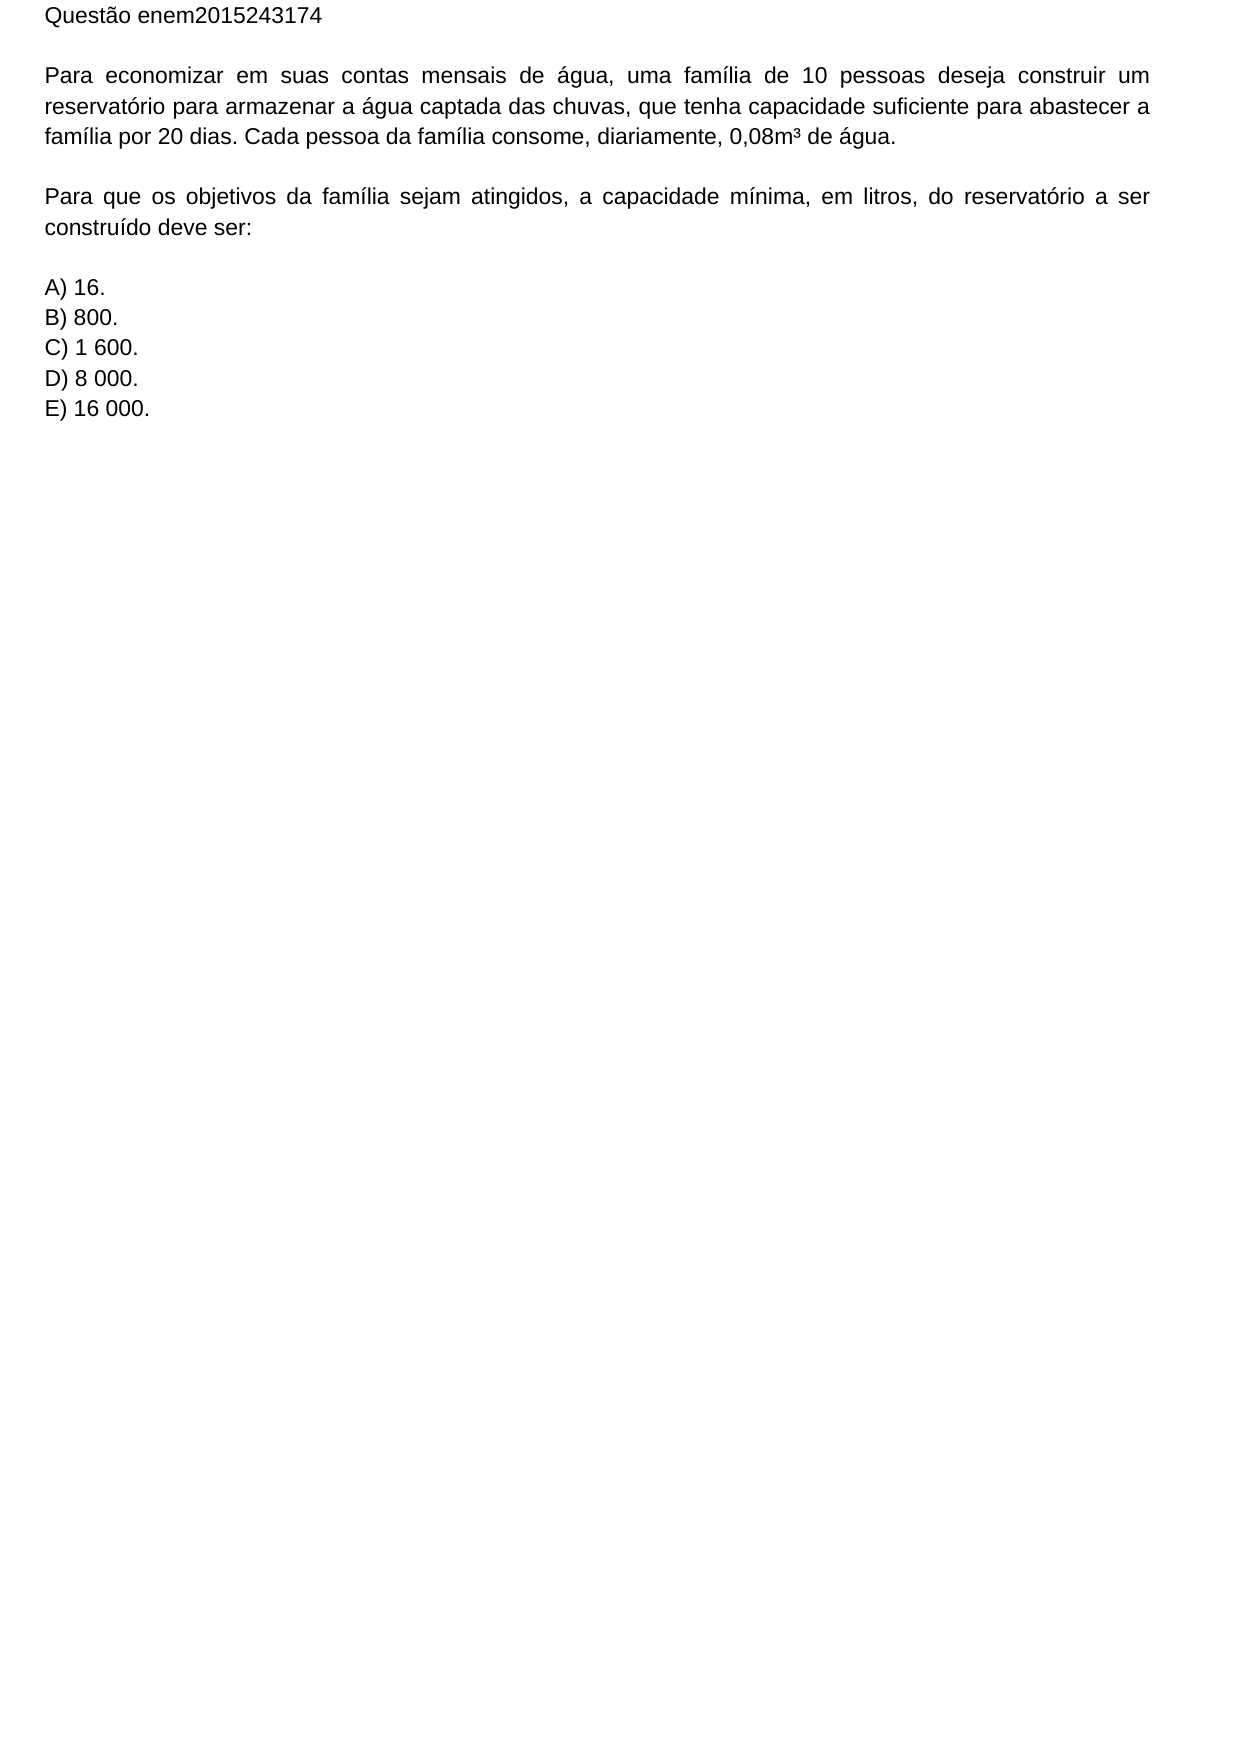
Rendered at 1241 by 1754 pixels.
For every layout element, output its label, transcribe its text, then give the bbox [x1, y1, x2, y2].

text Para economizar em suas contas mensais de água, uma família de 10 pessoas deseja construir um reservatório para armazenar a água captada das chuvas, que tenha capacidade suficiente para abastecer a família por 20 dias. Cada pessoa da família consome, diariamente, 0,08m³ de água. [44, 62, 1151, 149]
text E) 16 000. [44, 395, 1151, 421]
text B) 800. [44, 304, 1151, 331]
text Para que os objetivos da família sejam atingidos, a capacidade mínima, em litros, do reservatório a ser construído deve ser: [44, 183, 1151, 240]
text D) 8 000. [44, 364, 1151, 391]
text C) 1 600. [44, 334, 1151, 361]
text A) 16. [44, 274, 1151, 300]
text Questão enem2015243174 [44, 2, 1151, 28]
